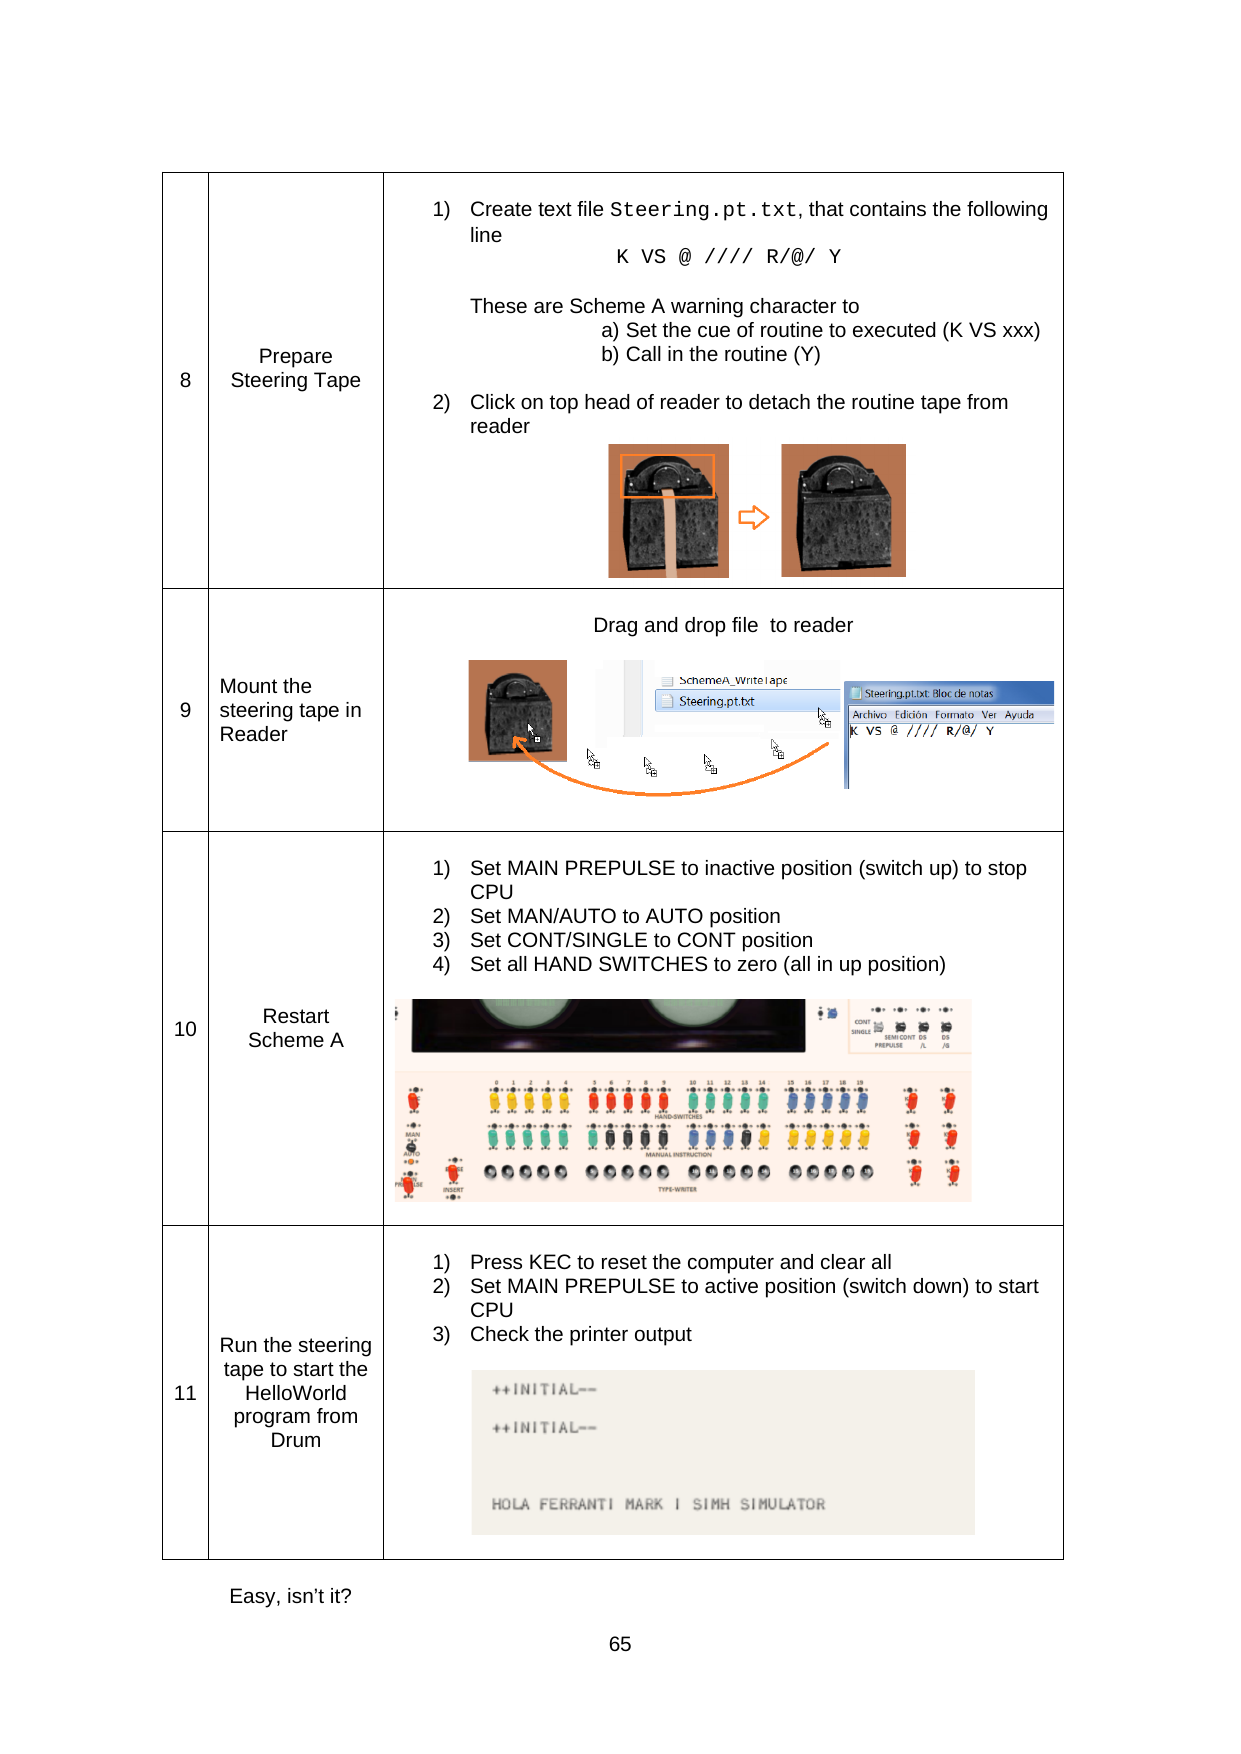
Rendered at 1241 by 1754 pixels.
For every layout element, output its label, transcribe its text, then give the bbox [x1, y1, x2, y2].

table_cell Press KEC to reset the computer and clear all Set MAIN PREPULSE to active position (switch down) to start CPU Check the printer output [384, 1226, 1063, 1558]
picture [844, 681, 1055, 789]
table_cell 10 [163, 832, 208, 1225]
picture [605, 437, 916, 588]
table_cell 9 [163, 589, 208, 831]
table_cell Mount the steering tape in Reader [209, 589, 383, 831]
text Easy, isn’t it? [177, 1583, 1063, 1607]
picture [468, 660, 841, 807]
table_cell Restart Scheme A [209, 832, 383, 1225]
table_cell Set MAIN PREPULSE to inactive position (switch up) to stop CPU Set MAN/AUTO to AUTO position Set CONT/SINGLE to CONT position Set all HAND SWITCHES to zero (all in up position) [384, 832, 1063, 1225]
table_header 8 [163, 173, 208, 588]
table_cell Drag and drop file to reader [384, 589, 1063, 831]
picture [394, 999, 972, 1202]
table_cell Run the steering tape to start the HelloWorld program from Drum [209, 1226, 383, 1558]
table_header Create text file Steering.pt.txt, that contains the following line K VS @ //// R/@/ Y These are Scheme A warning character to Set the cue of routine to executed (K VS xxx) Call in the routine (Y) Click on top head of reader to detach the routine tape from reader [384, 173, 1063, 588]
picture [471, 1370, 975, 1535]
table_cell 11 [163, 1226, 208, 1558]
table_header Prepare Steering Tape [209, 173, 383, 588]
